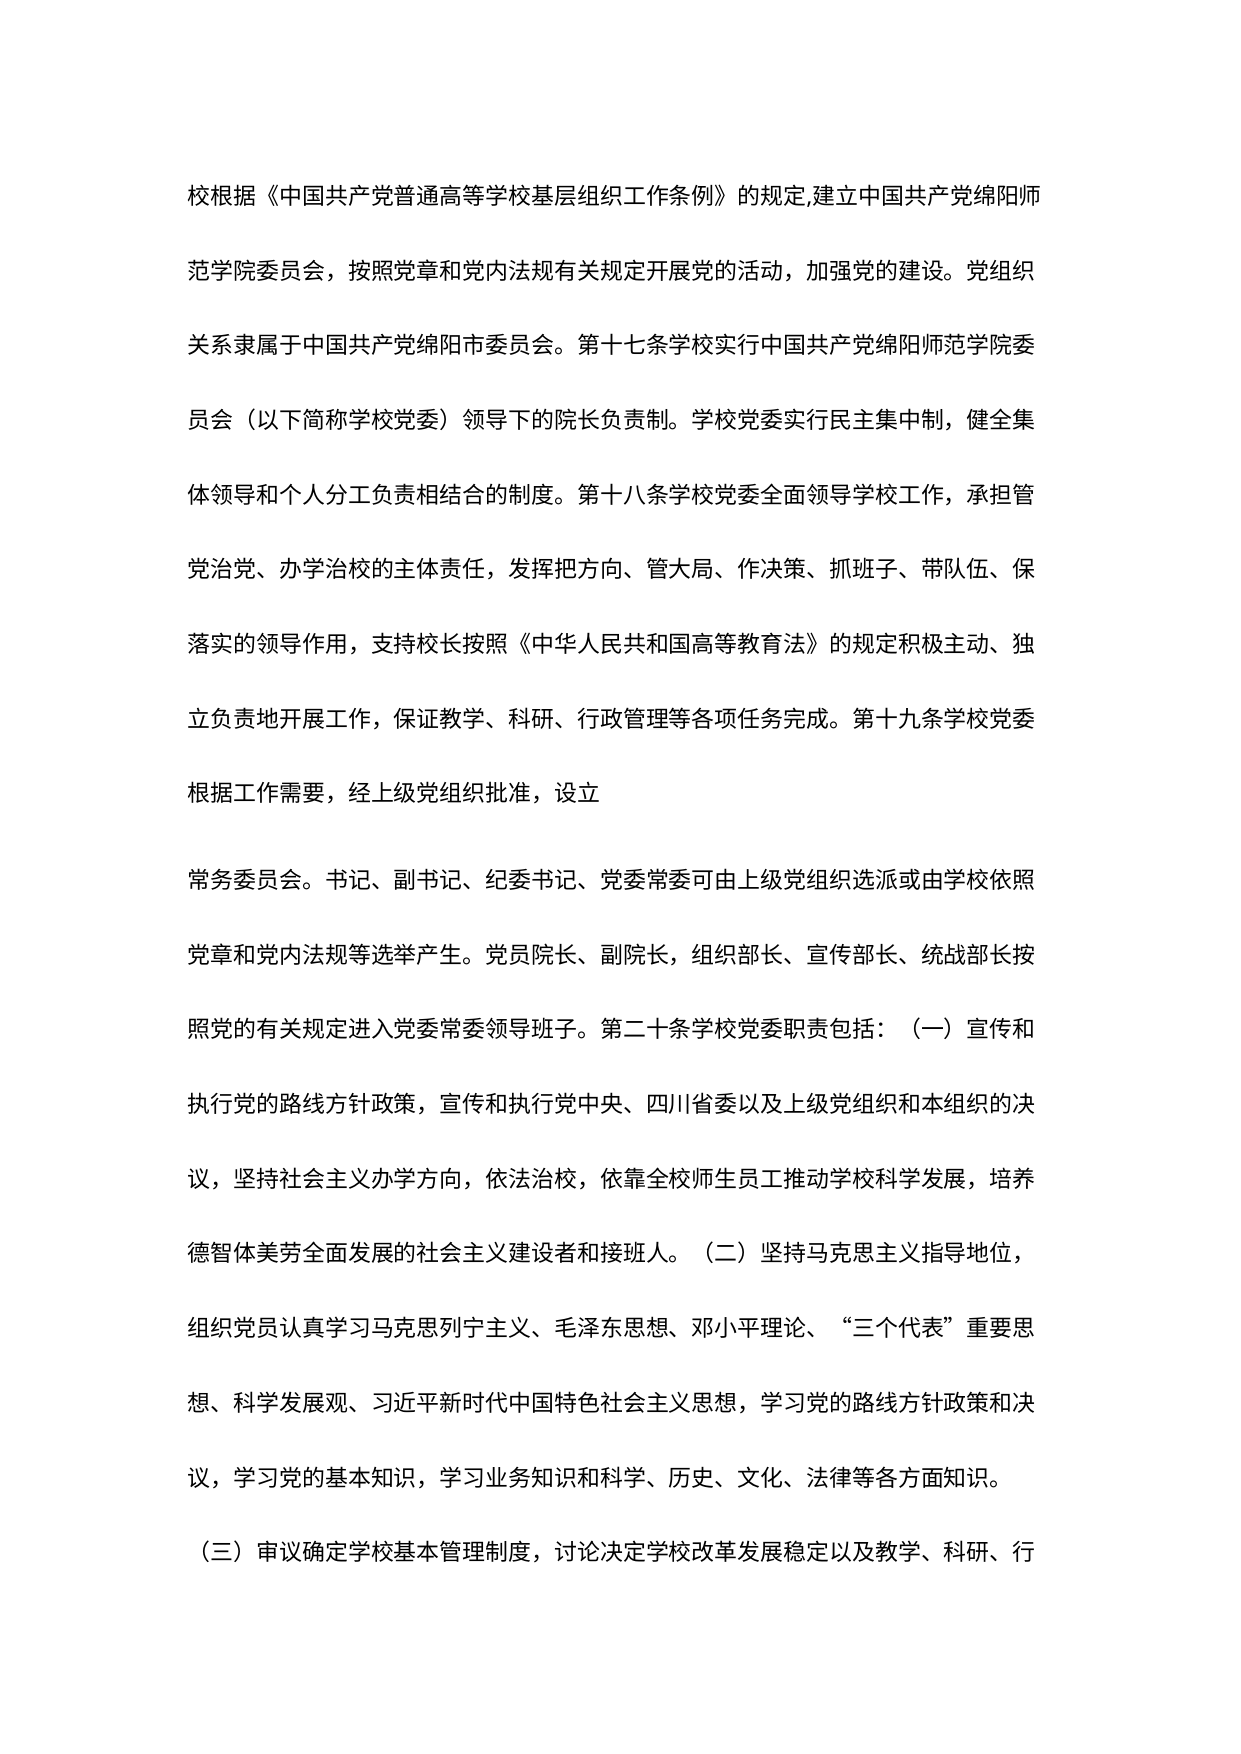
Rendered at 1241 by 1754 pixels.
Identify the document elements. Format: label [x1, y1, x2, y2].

text [187, 846, 1053, 1583]
text [187, 162, 1053, 824]
